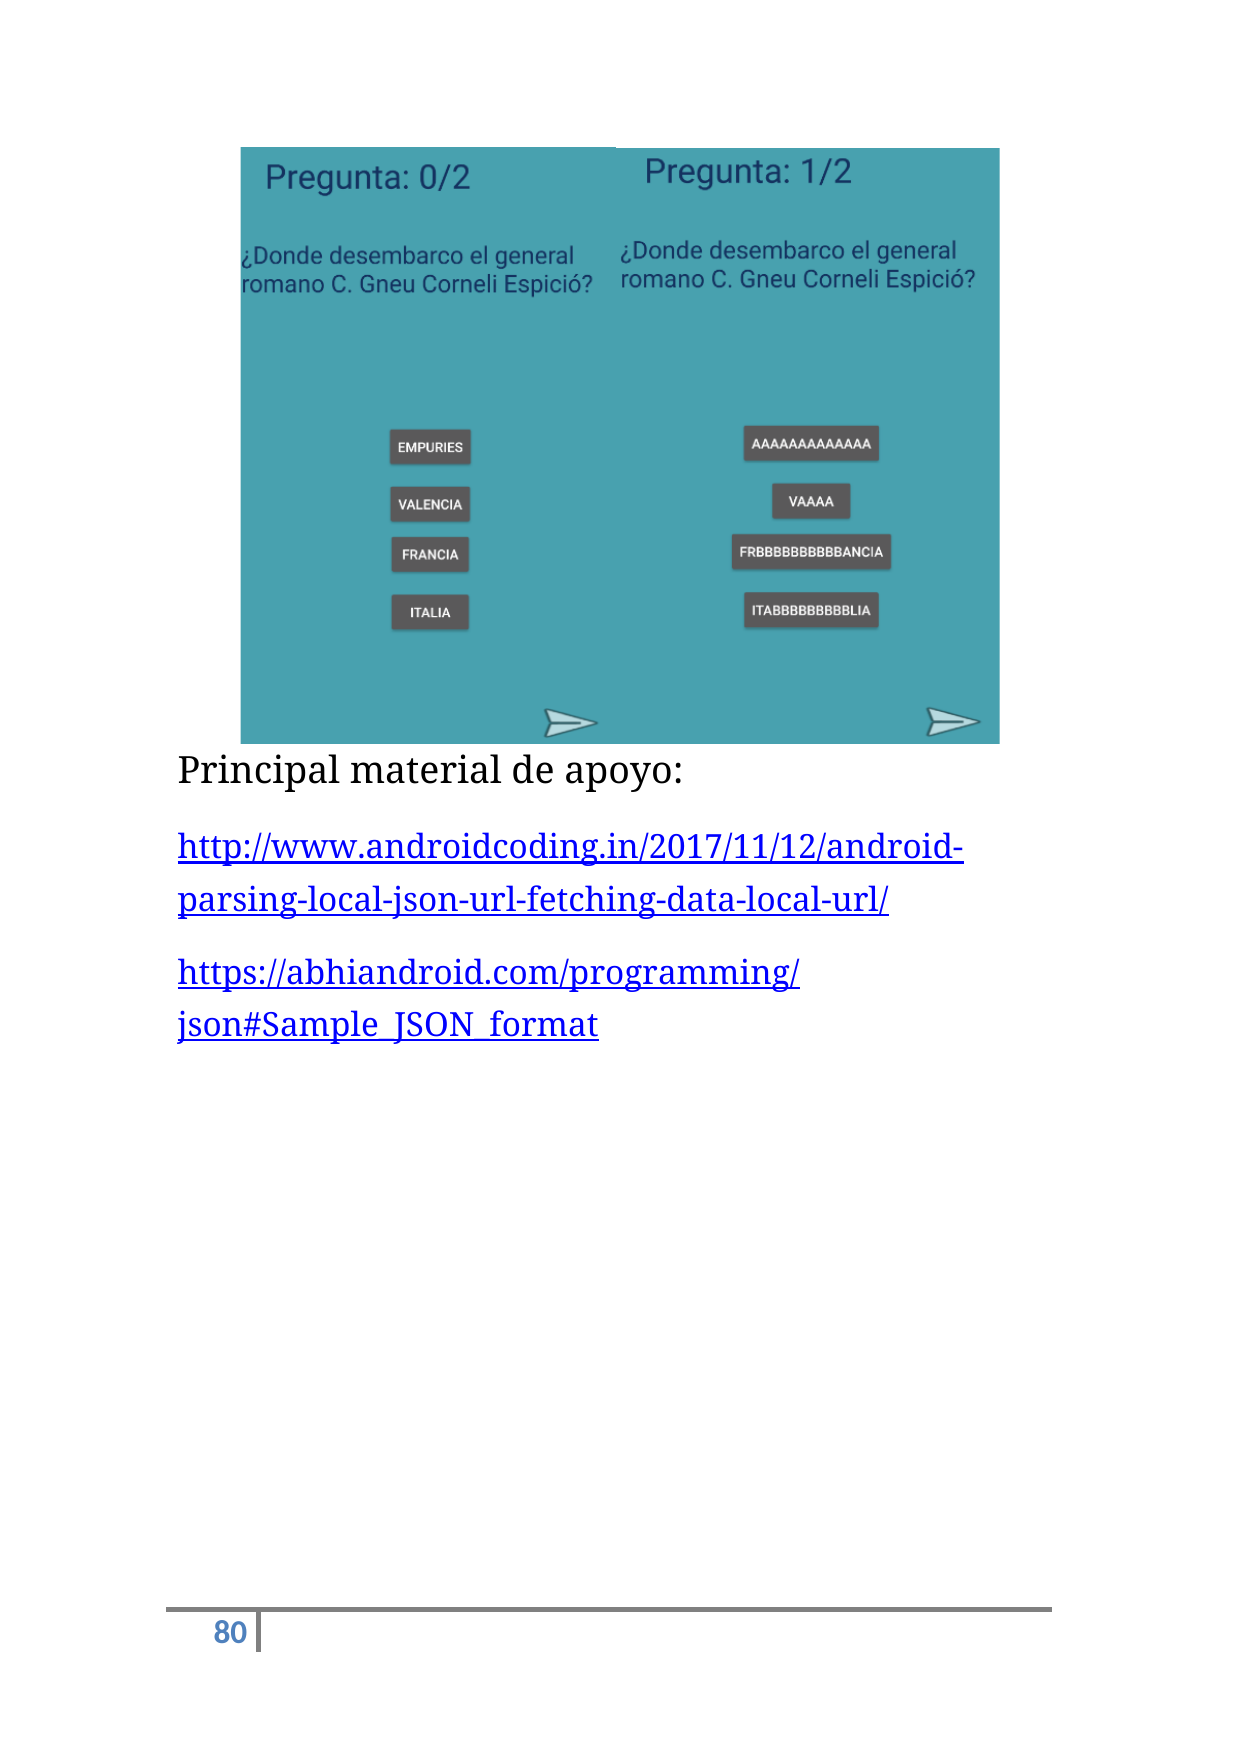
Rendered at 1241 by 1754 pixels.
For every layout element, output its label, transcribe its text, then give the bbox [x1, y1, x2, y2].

text http://www.androidcoding.in/2017/11/12/android-parsing-local-json-url-fetching-data-local-url/ [177, 823, 1063, 921]
picture [240, 147, 1000, 744]
text Principal material de apoyo: [177, 744, 1063, 795]
text https://abhiandroid.com/programming/json#Sample_JSON_format [177, 948, 1063, 1046]
